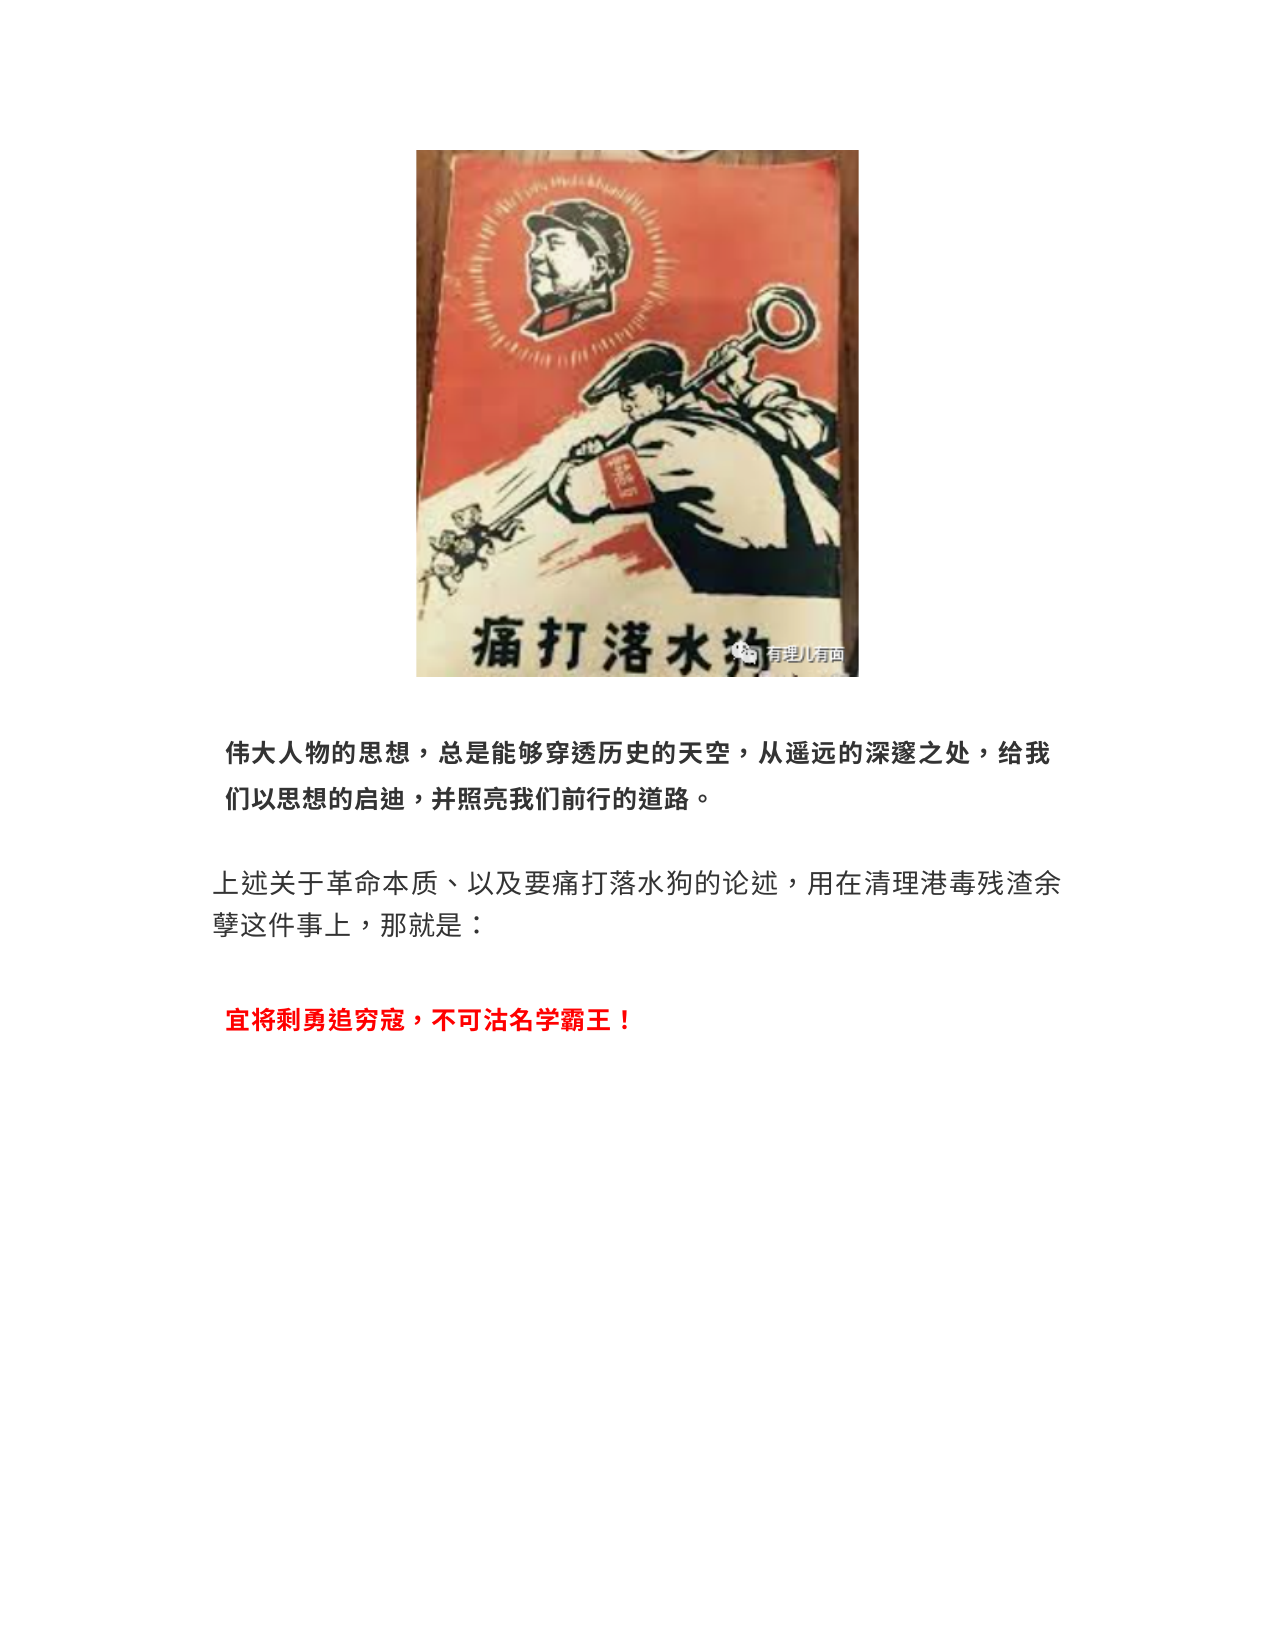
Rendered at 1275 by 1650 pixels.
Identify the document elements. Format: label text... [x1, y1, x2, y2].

picture [416, 150, 859, 677]
text 伟大人物的思想，总是能够穿透历史的天空，从遥远的深邃之处，给我们以思想的启迪，并照亮我们前行的道路。 [225, 723, 1050, 816]
text 宜将剩勇追穷寇，不可沽名学霸王！ [225, 990, 1050, 1036]
text 上述关于革命本质、以及要痛打落水狗的论述，用在清理港毒残渣余孽这件事上，那就是： [212, 858, 1062, 943]
